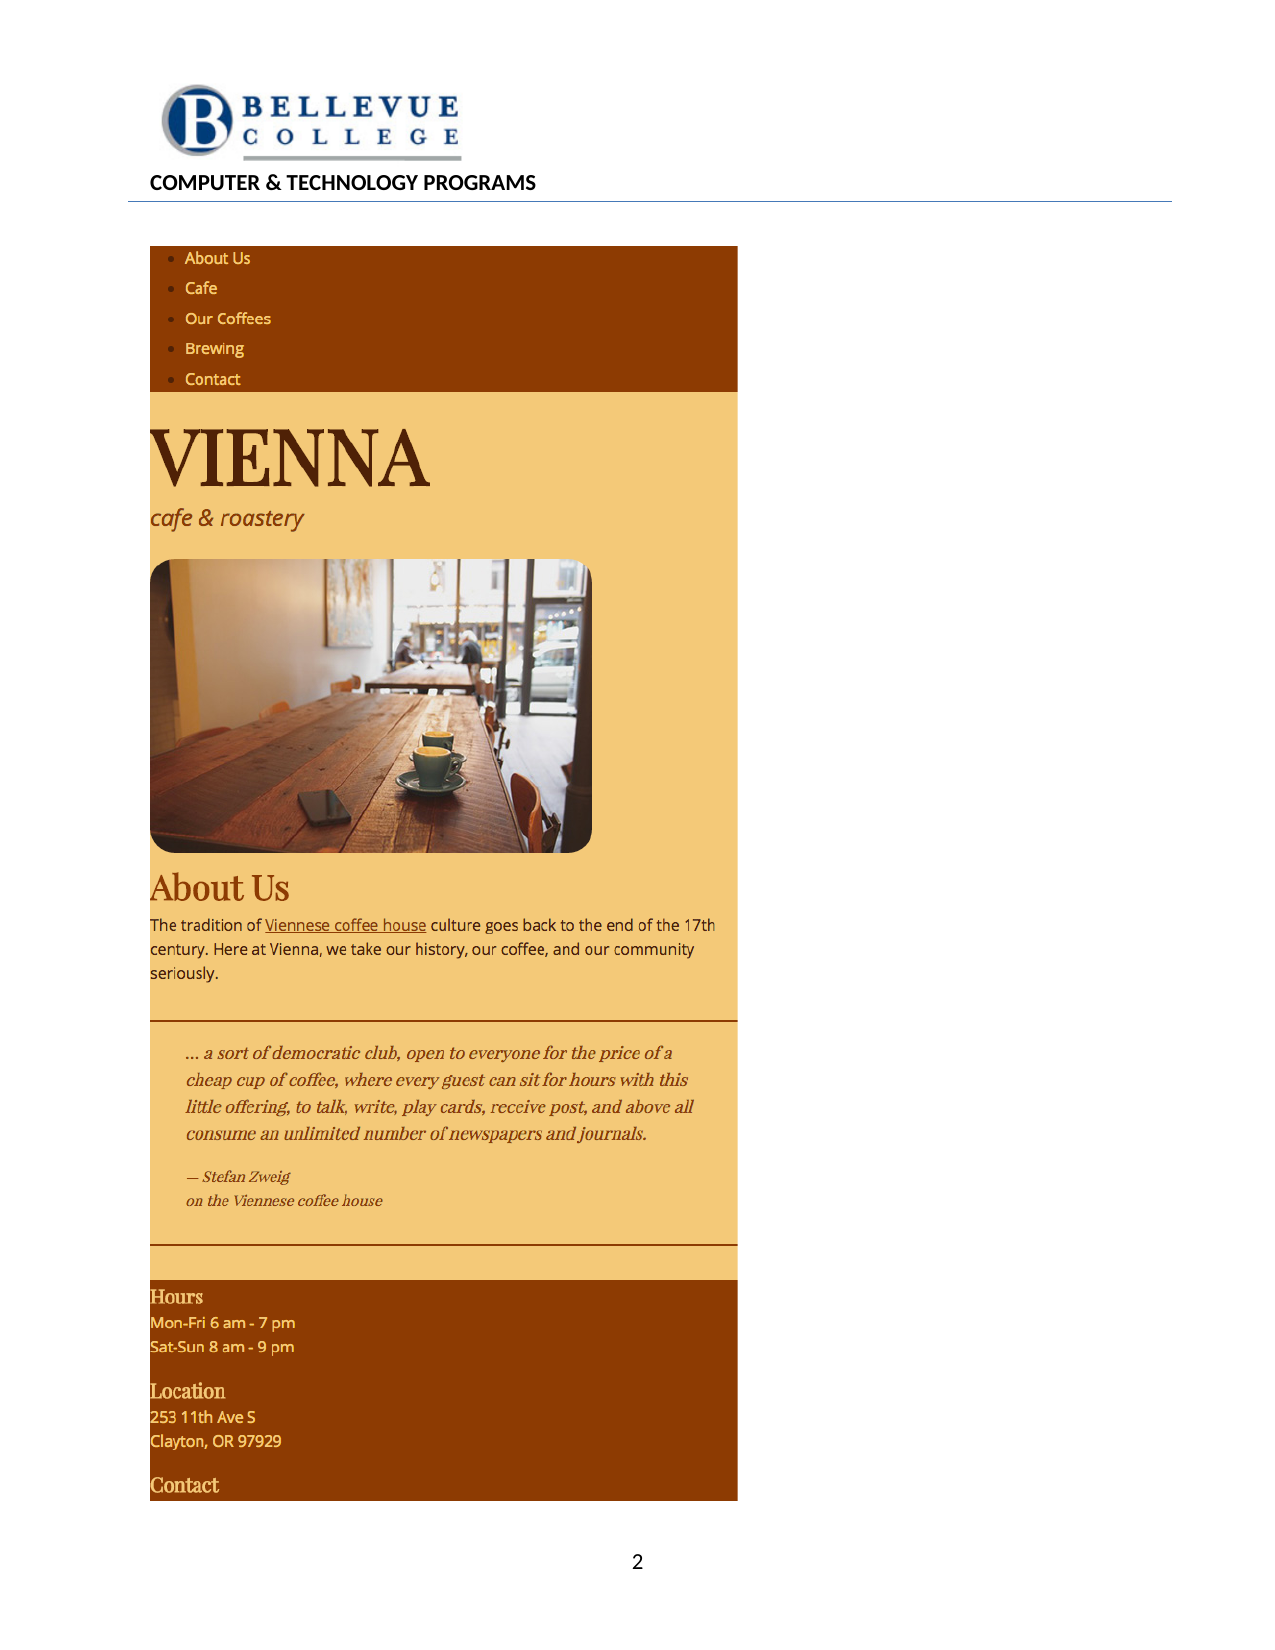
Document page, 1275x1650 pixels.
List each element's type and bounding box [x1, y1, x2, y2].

picture [150, 75, 471, 168]
picture [150, 246, 738, 1501]
